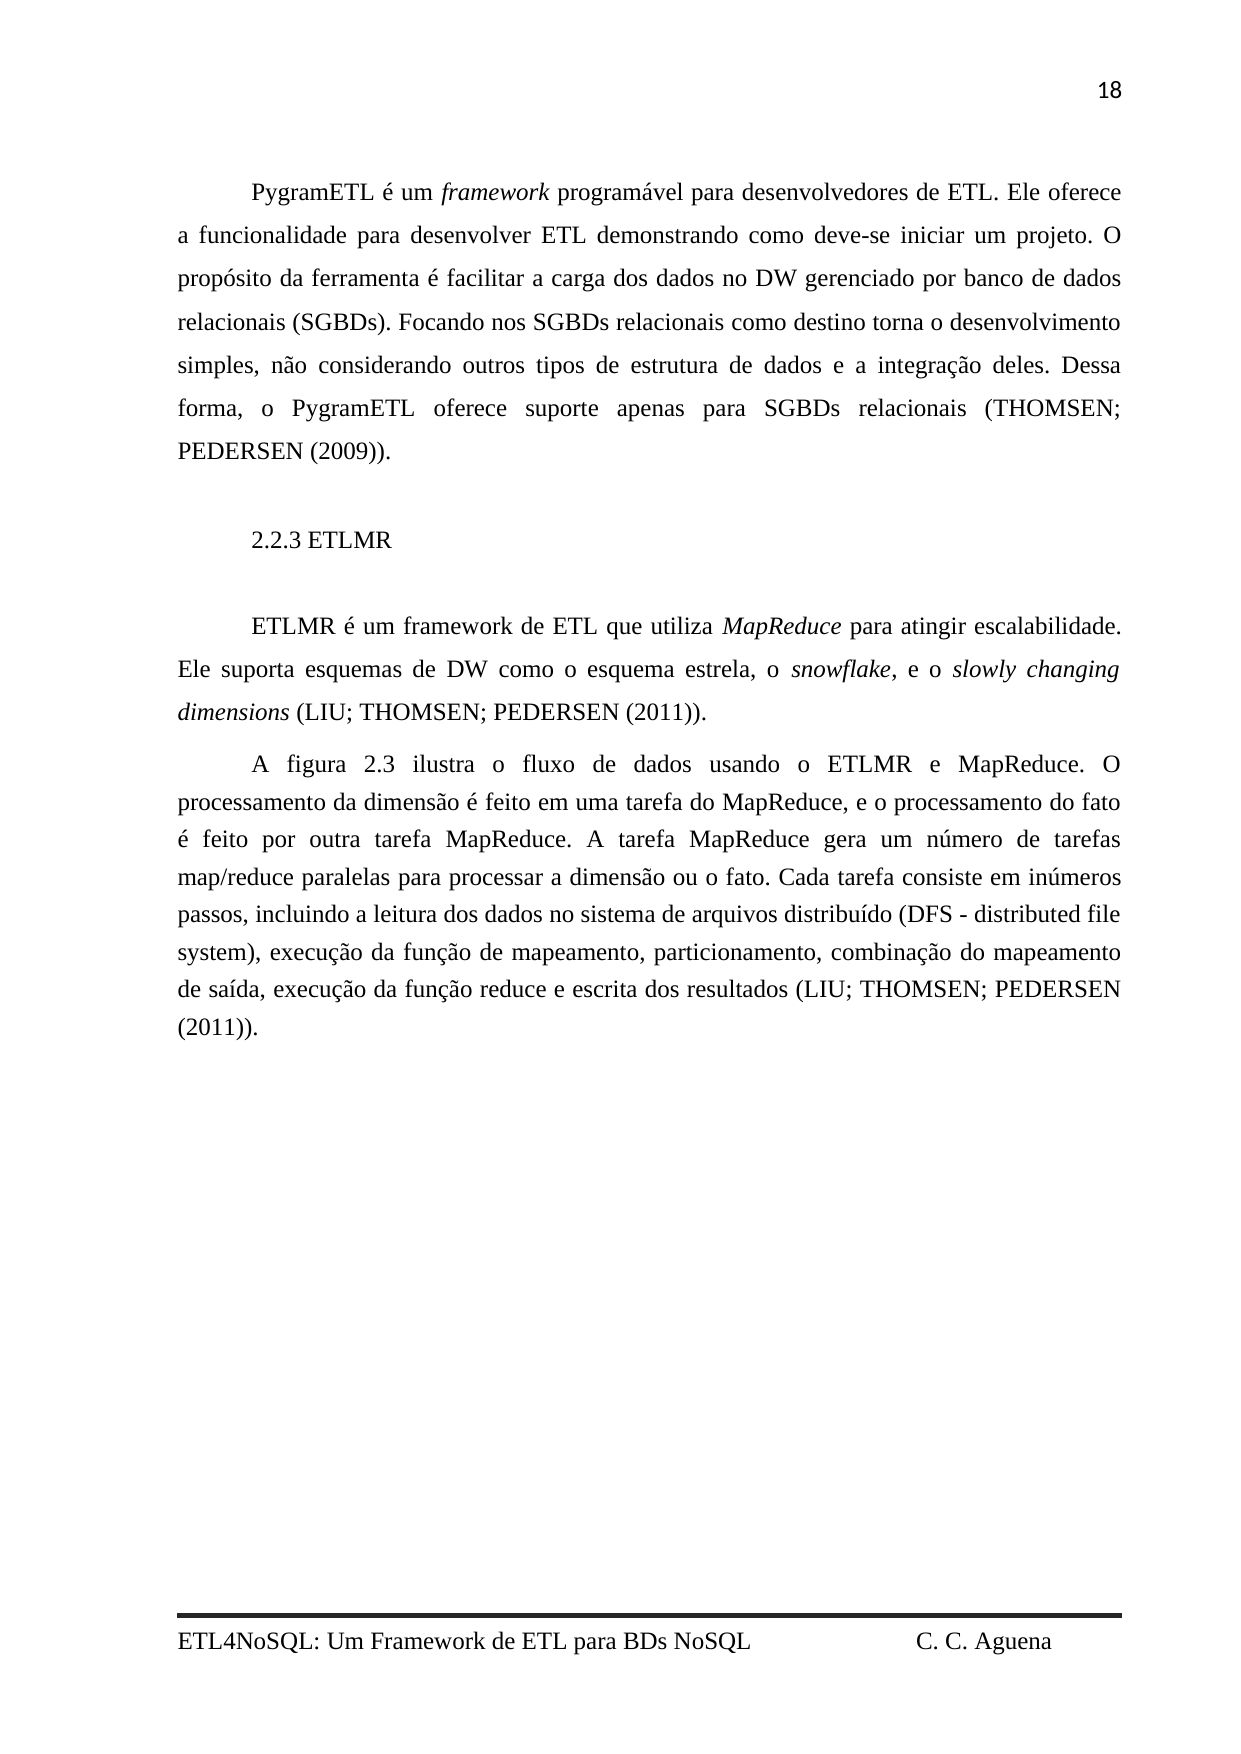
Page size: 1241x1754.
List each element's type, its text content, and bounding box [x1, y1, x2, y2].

text ETLMR é um framework de ETL que utiliza MapReduce para atingir escalabilidade. Ele suporta esquemas de DW como o esquema estrela, o snowflake, e o slowly changing dimensions (LIU; THOMSEN; PEDERSEN (2011)). [177, 611, 1122, 726]
text PygramETL é um framework programável para desenvolvedores de ETL. Ele oferece a funcionalidade para desenvolver ETL demonstrando como deve-se iniciar um projeto. O propósito da ferramenta é facilitar a carga dos dados no DW gerenciado por banco de dados relacionais (SGBDs). Focando nos SGBDs relacionais como destino torna o desenvolvimento simples, não considerando outros tipos de estrutura de dados e a integração deles. Dessa forma, o PygramETL oferece suporte apenas para SGBDs relacionais (THOMSEN; PEDERSEN (2009)). [177, 177, 1122, 465]
text 2.2.3 ETLMR [177, 525, 1122, 553]
text A figura 2.3 ilustra o fluxo de dados usando o ETLMR e MapReduce. O processamento da dimensão é feito em uma tarefa do MapReduce, e o processamento do fato é feito por outra tarefa MapReduce. A tarefa MapReduce gera um número de tarefas map/reduce paralelas para processar a dimensão ou o fato. Cada tarefa consiste em inúmeros passos, incluindo a leitura dos dados no sistema de arquivos distribuído (DFS - distributed file system), execução da função de mapeamento, particionamento, combinação do mapeamento de saída, execução da função reduce e escrita dos resultados (LIU; THOMSEN; PEDERSEN (2011)). [177, 740, 1122, 1040]
